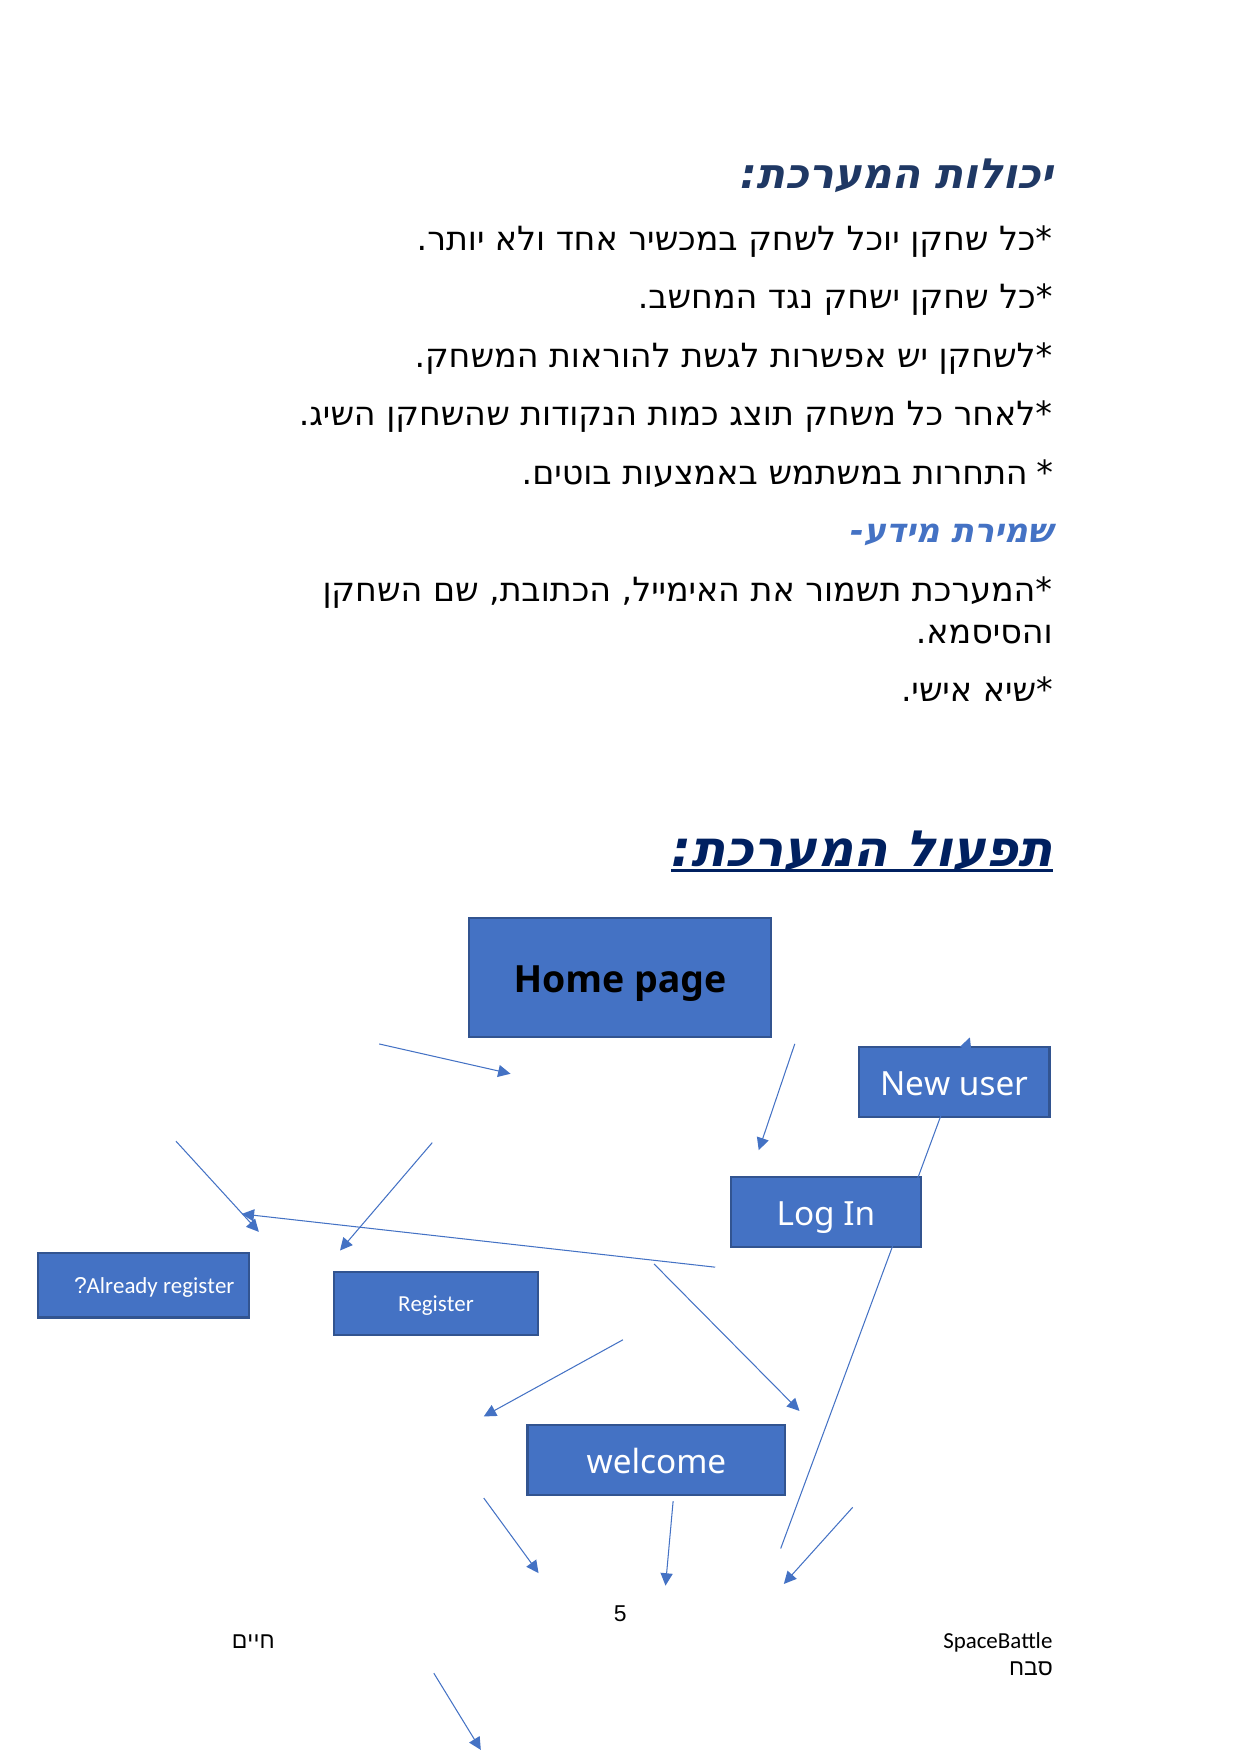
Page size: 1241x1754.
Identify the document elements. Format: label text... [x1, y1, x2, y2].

text תפעול המערכת: [187, 819, 1053, 878]
text *המערכת תשמור את האימייל, הכתובת, שם השחקן והסיסמא. [187, 570, 1053, 651]
text * התחרות במשתמש באמצעות בוטים. [187, 453, 1053, 492]
text *כל שחקן יוכל לשחק במכשיר אחד ולא יותר. [187, 219, 1053, 258]
text שמירת מידע- [187, 512, 1053, 551]
text *לשחקן יש אפשרות לגשת להוראות המשחק. [187, 336, 1053, 375]
text *לאחר כל משחק תוצג כמות הנקודות שהשחקן השיג. [187, 395, 1053, 433]
text *כל שחקן ישחק נגד המחשב. [187, 278, 1053, 316]
text יכולות המערכת: [187, 150, 1053, 198]
text *שיא אישי. [187, 671, 1053, 709]
